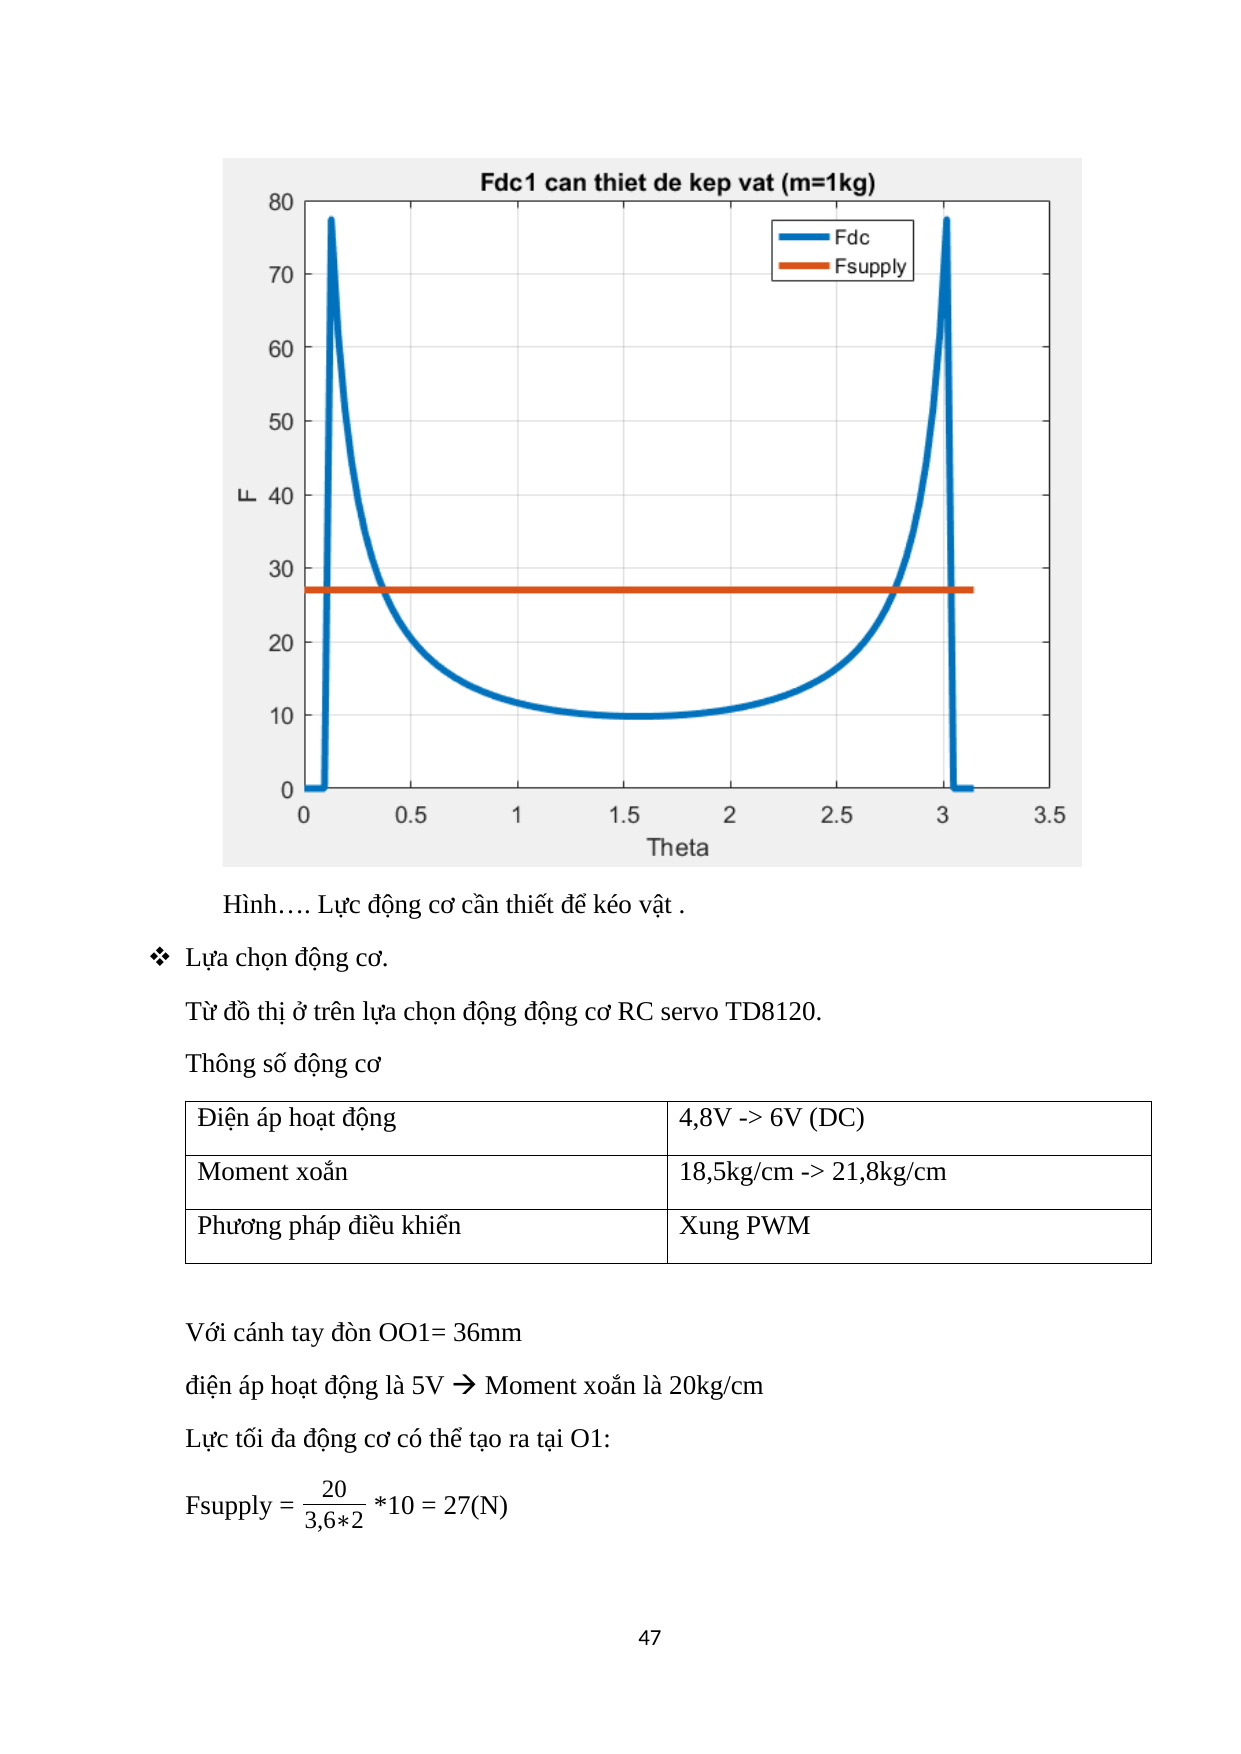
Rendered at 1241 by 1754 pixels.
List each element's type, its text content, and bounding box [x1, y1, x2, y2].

table_cell 18,5kg/cm -> 21,8kg/cm [668, 1156, 1151, 1208]
text Lực tối đa động cơ có thể tạo ra tại O1: [185, 1422, 1152, 1453]
list Lựa chọn động cơ. [148, 942, 1152, 973]
text Từ đồ thị ở trên lựa chọn động động cơ RC servo TD8120. [185, 995, 1152, 1026]
text Với cánh tay đòn OO1= 36mm [185, 1316, 1152, 1347]
table_cell Moment xoắn [186, 1156, 667, 1208]
text Thông số động cơ [185, 1048, 1152, 1079]
picture [222, 158, 1082, 867]
text điện áp hoạt động là 5V Moment xoắn là 20kg/cm [185, 1369, 1152, 1401]
table_cell Xung PWM [668, 1210, 1151, 1262]
table_cell Phương pháp điều khiển [186, 1210, 667, 1262]
table_header 4,8V -> 6V (DC) [668, 1102, 1151, 1154]
table_header Điện áp hoạt động [186, 1102, 667, 1154]
text Fsupply = *10 = 27(N) [185, 1475, 1152, 1534]
text Hình…. Lực động cơ cần thiết để kéo vật . [223, 889, 1152, 920]
